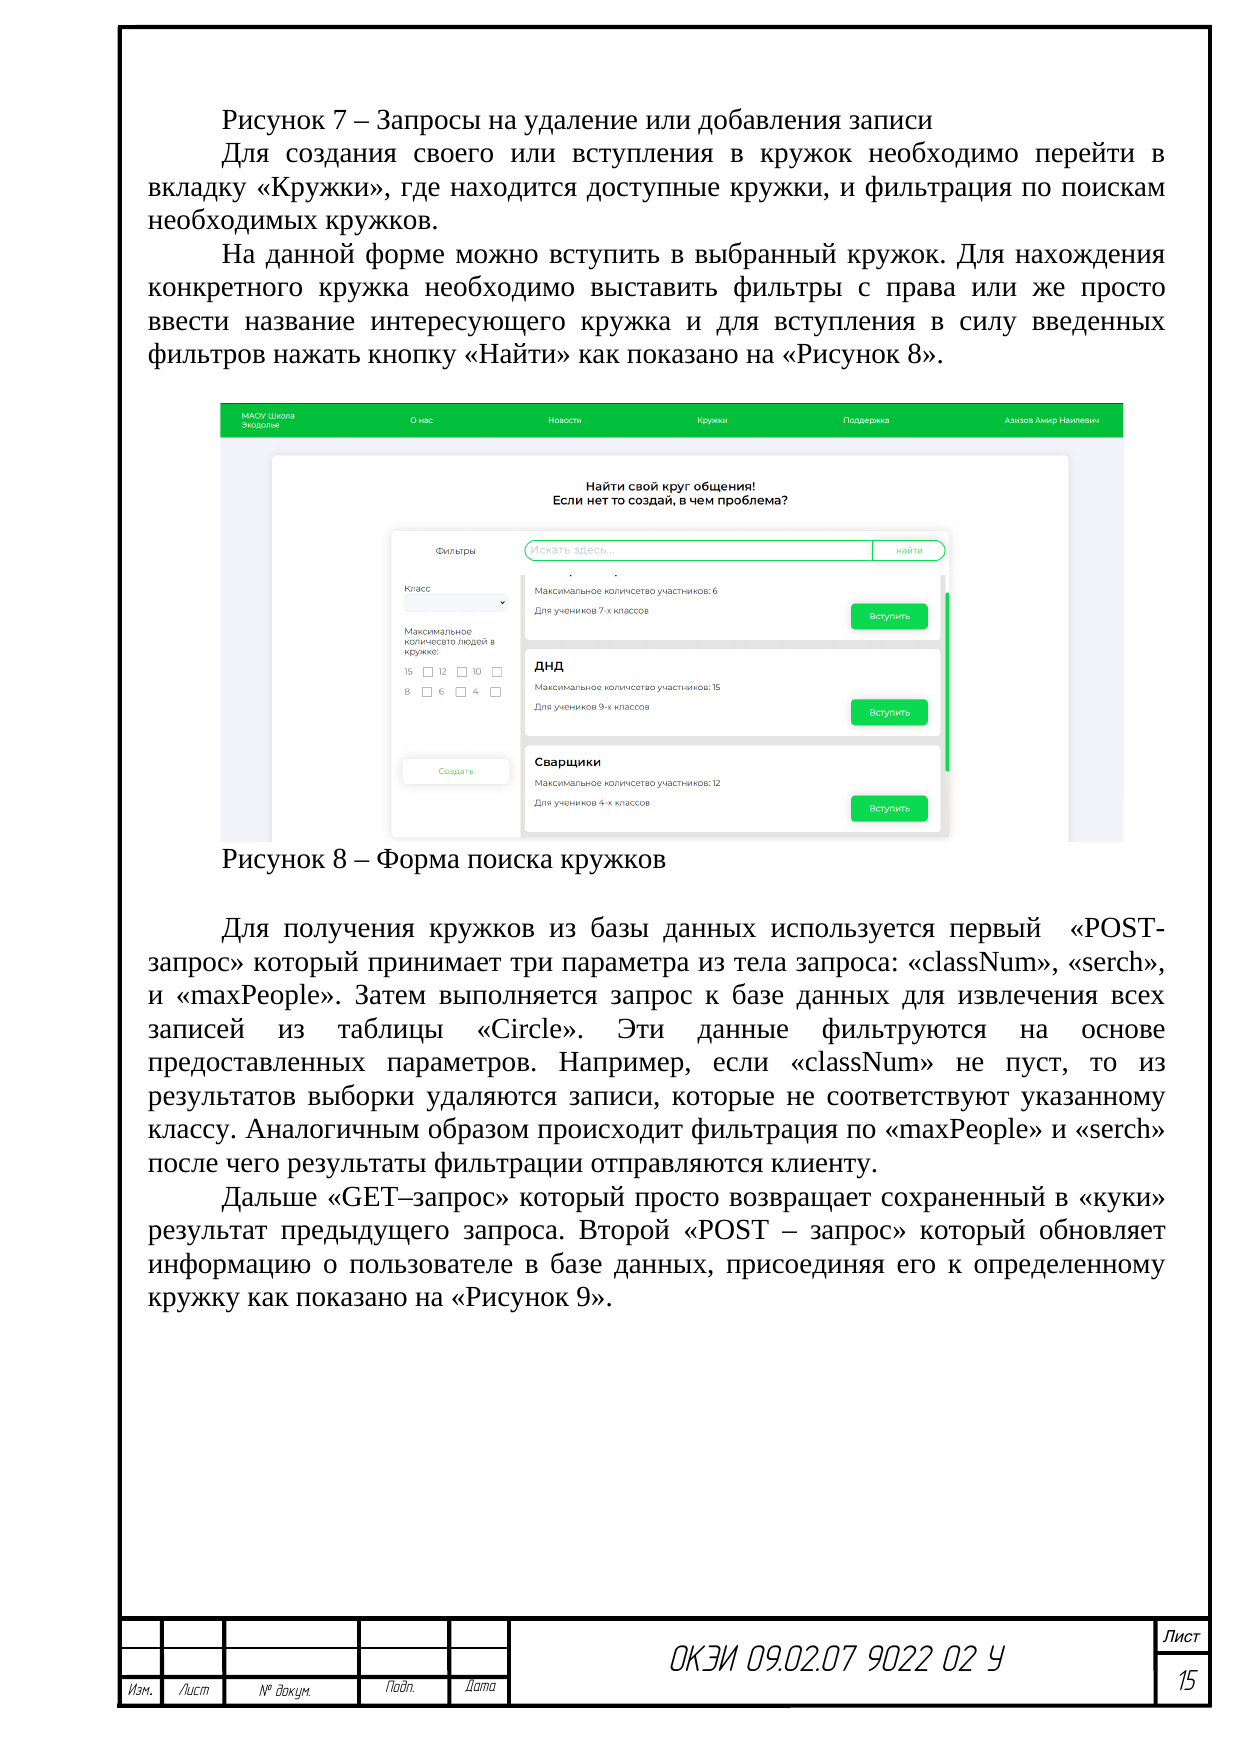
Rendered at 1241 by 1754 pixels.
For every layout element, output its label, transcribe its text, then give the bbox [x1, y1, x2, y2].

picture [220, 403, 1124, 842]
text Для создания своего или вступления в кружок необходимо перейти в вкладку «Кружки», где находится доступные кружки, и фильтрация по поискам необходимых кружков. [177, 135, 1196, 236]
text На данной форме можно вступить в выбранный кружок. Для нахождения конкретного кружка необходимо выставить фильтры с права или же просто ввести название интересующего кружка и для вступления в силу введенных фильтров нажать кнопку «Найти» как показано на «Рисунок 8». [177, 236, 1196, 370]
text Рисунок 7 – Запросы на удаление или добавления записи [177, 102, 1196, 135]
text Рисунок 8 – Форма поиска кружков [177, 841, 1196, 875]
text Для получения кружков из базы данных используется первый «POST-запрос» который принимает три параметра из тела запроса: «classNum», «serch», и «maxPeople». Затем выполняется запрос к базе данных для извлечения всех записей из таблицы «Сircle». Эти данные фильтруются на основе предоставленных параметров. Например, если «classNum» не пуст, то из результатов выборки удаляются записи, которые не соответствуют указанному классу. Аналогичным образом происходит фильтрация по «maxPeople» и «serch» после чего результаты фильтрации отправляются клиенту. [177, 910, 1196, 1179]
text Дальше «GET–запрос» который просто возвращает сохраненный в «куки» результат предыдущего запроса. Второй «POST – запрос» который обновляет информацию о пользователе в базе данных, присоединяя его к определенному кружку как показано на «Рисунок 9». [177, 1179, 1196, 1313]
